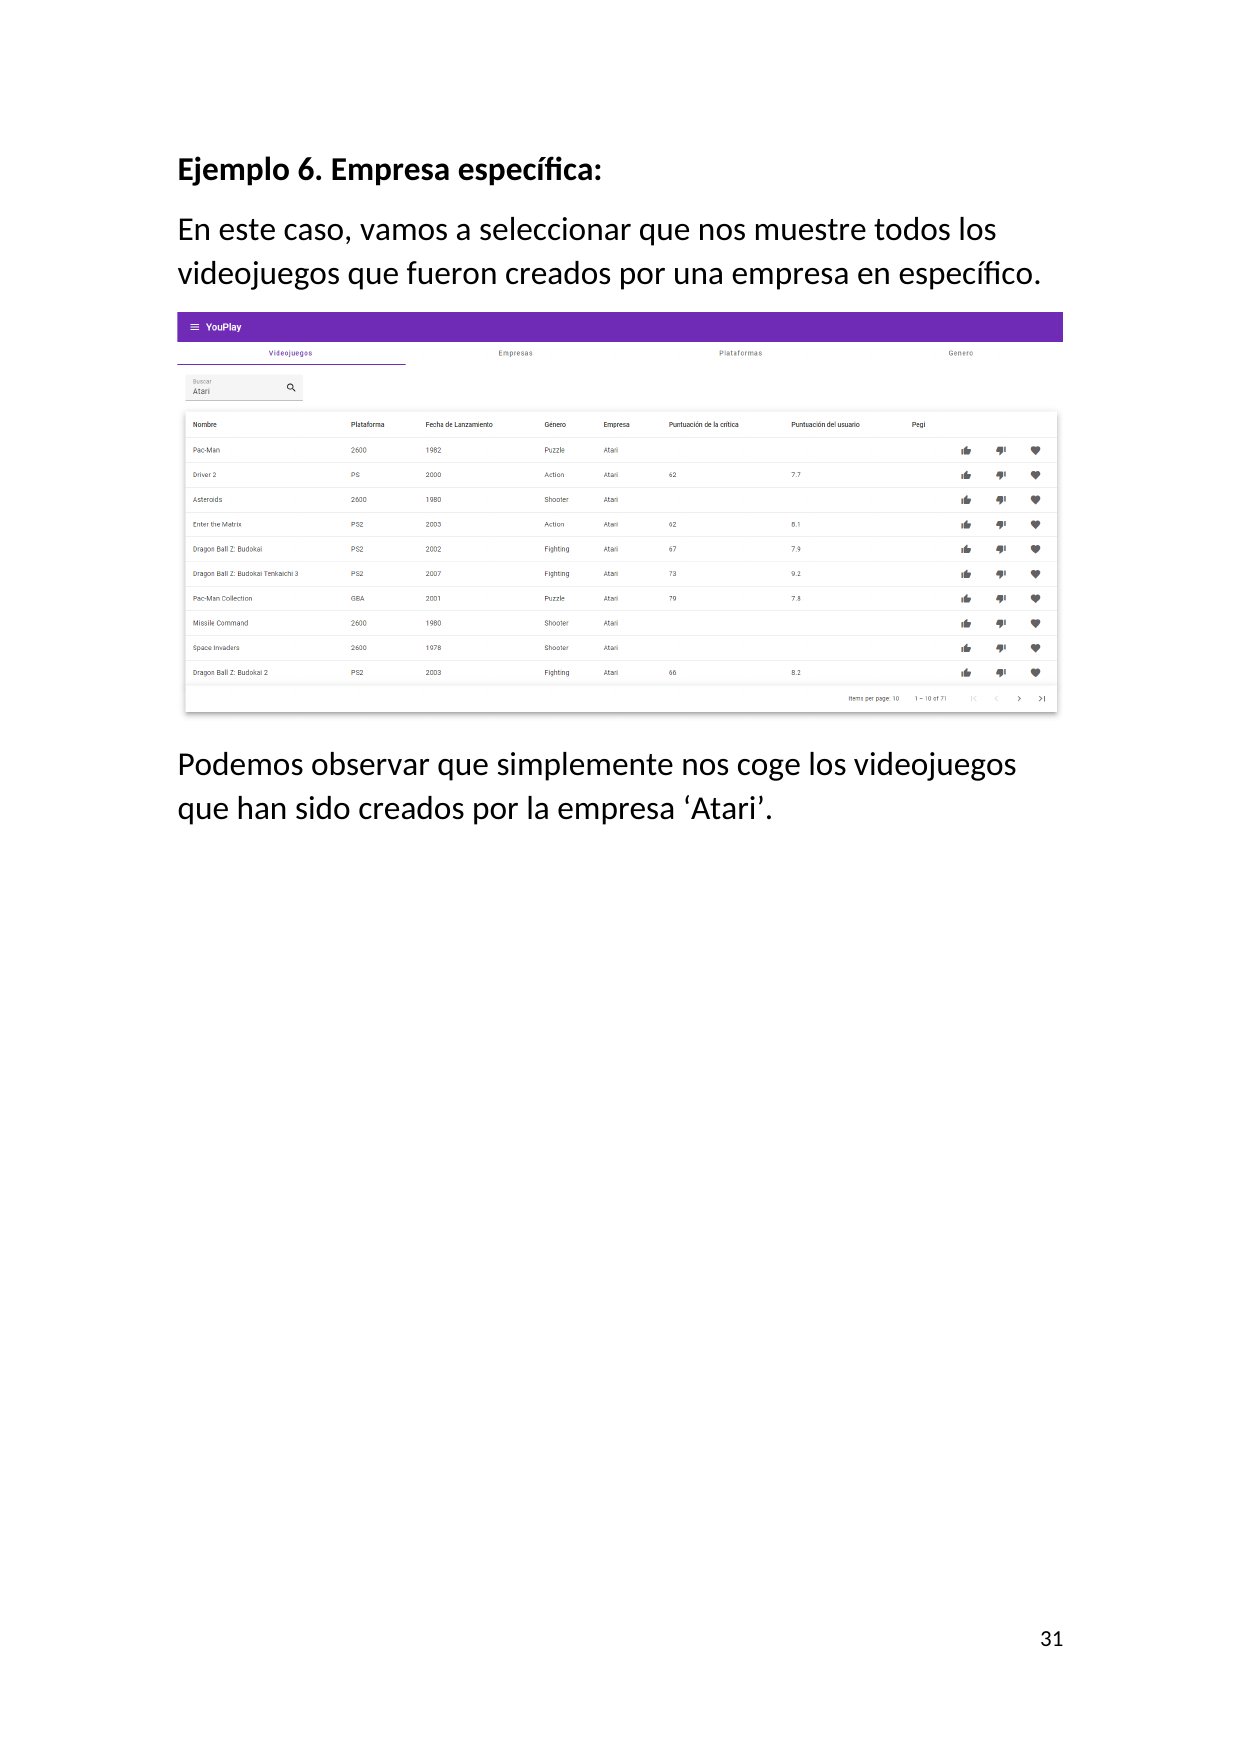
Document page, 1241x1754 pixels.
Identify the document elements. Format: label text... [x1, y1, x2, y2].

text Podemos observar que simplemente nos coge los videojuegos que han sido creados por la empresa ‘Atari’. [177, 743, 1063, 828]
text En este caso, vamos a seleccionar que nos muestre todos los videojuegos que fueron creados por una empresa en específico. [177, 208, 1063, 293]
picture [177, 312, 1063, 725]
text Ejemplo 6. Empresa específica: [177, 148, 1063, 188]
